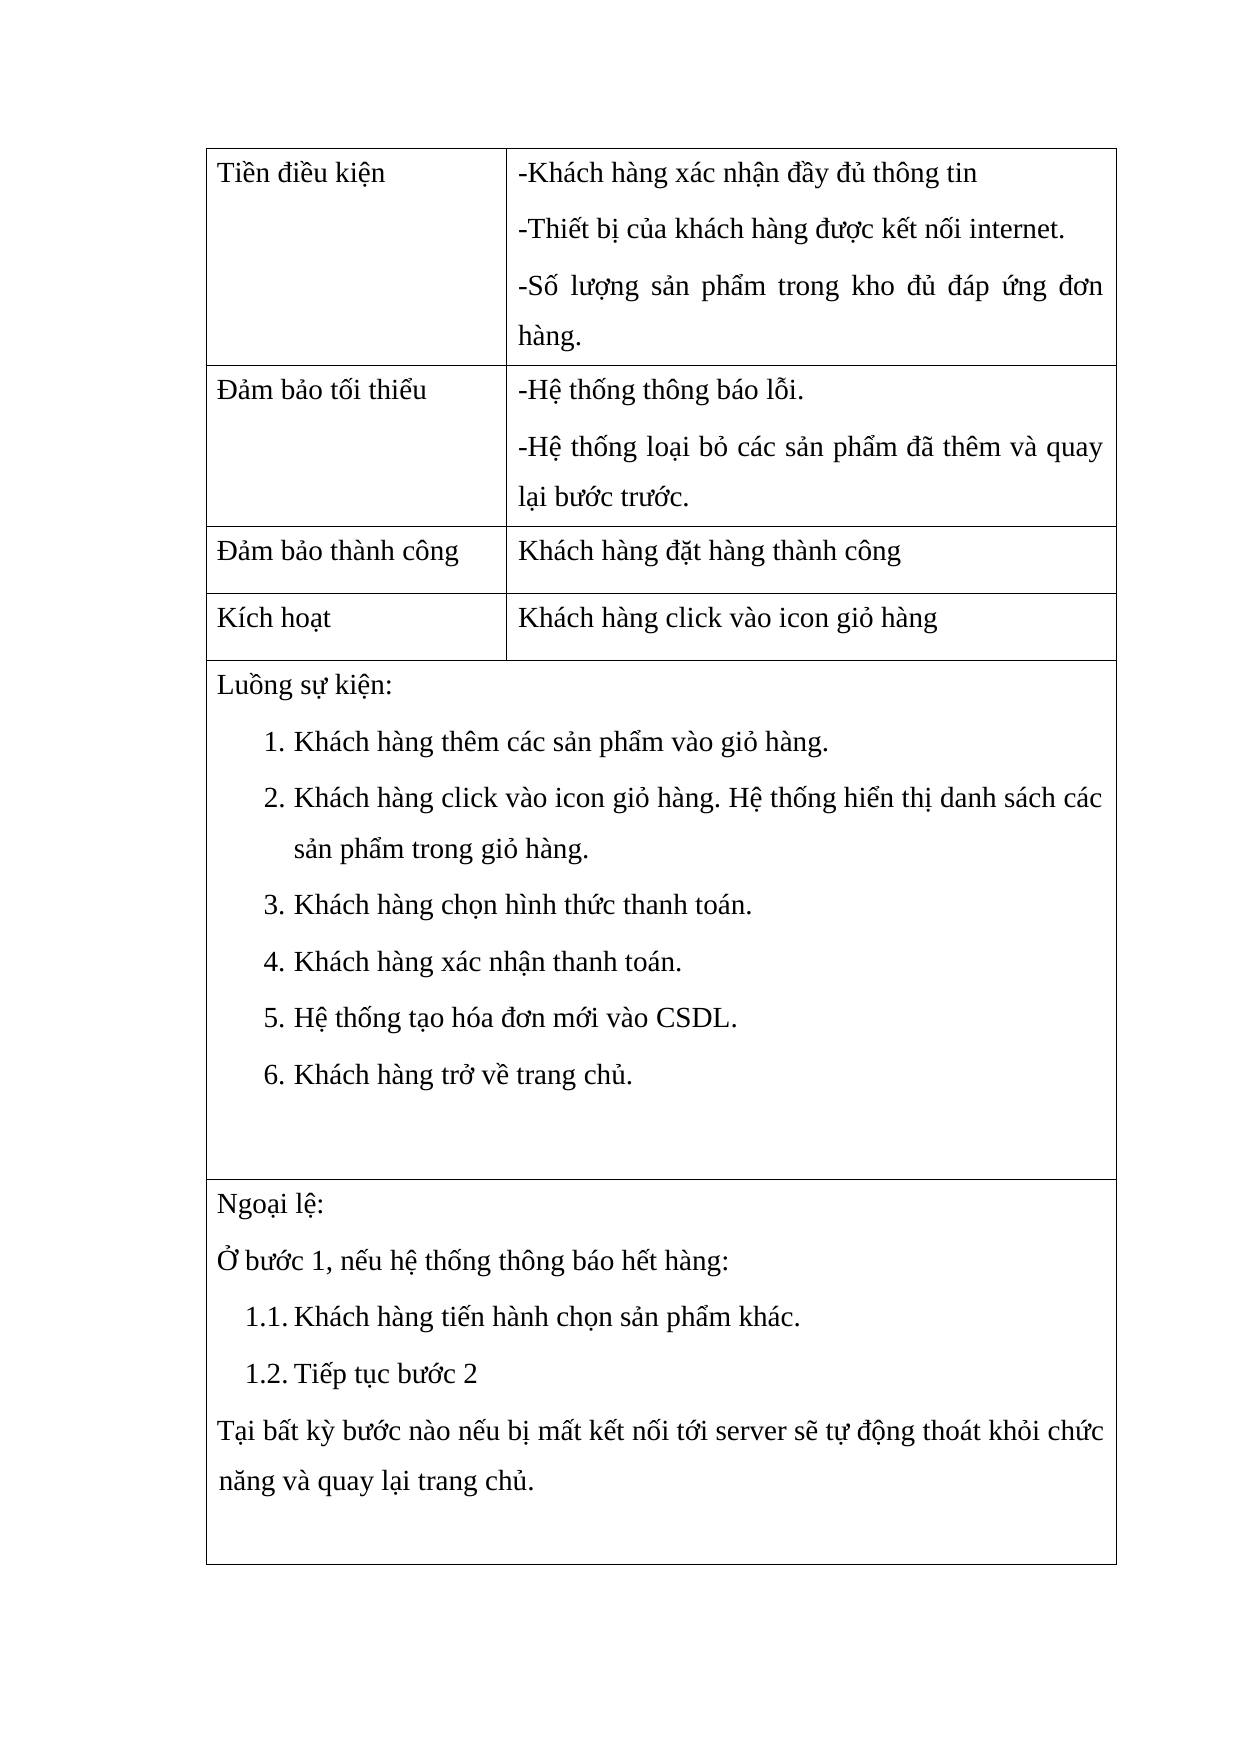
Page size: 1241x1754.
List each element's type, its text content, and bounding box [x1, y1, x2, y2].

table_cell Đảm bảo tối thiểu [207, 366, 506, 526]
table_cell Luồng sự kiện: Khách hàng thêm các sản phẩm vào giỏ hàng. Khách hàng click vào icon giỏ hàng. Hệ thống hiển thị danh sách các sản phẩm trong giỏ hàng. Khách hàng chọn hình thức thanh toán. Khách hàng xác nhận thanh toán. Hệ thống tạo hóa đơn mới vào CSDL. Khách hàng trở về trang chủ. [207, 661, 1116, 1179]
table_cell Khách hàng click vào icon giỏ hàng [507, 594, 1116, 660]
table_cell -Hệ thống thông báo lỗi. -Hệ thống loại bỏ các sản phẩm đã thêm và quay lại bước trước. [507, 366, 1116, 526]
table_cell Khách hàng đặt hàng thành công [507, 527, 1116, 593]
table_header Tiền điều kiện [207, 149, 506, 365]
table_header -Khách hàng xác nhận đầy đủ thông tin -Thiết bị của khách hàng được kết nối internet. -Số lượng sản phẩm trong kho đủ đáp ứng đơn hàng. [507, 149, 1116, 365]
table_cell Kích hoạt [207, 594, 506, 660]
table_cell Ngoại lệ: Ở bước 1, nếu hệ thống thông báo hết hàng: Khách hàng tiến hành chọn sản phẩm khác. Tiếp tục bước 2 Tại bất kỳ bước nào nếu bị mất kết nối tới server sẽ tự động thoát khỏi chức năng và quay lại trang chủ. [207, 1180, 1116, 1564]
table_cell Đảm bảo thành công [207, 527, 506, 593]
